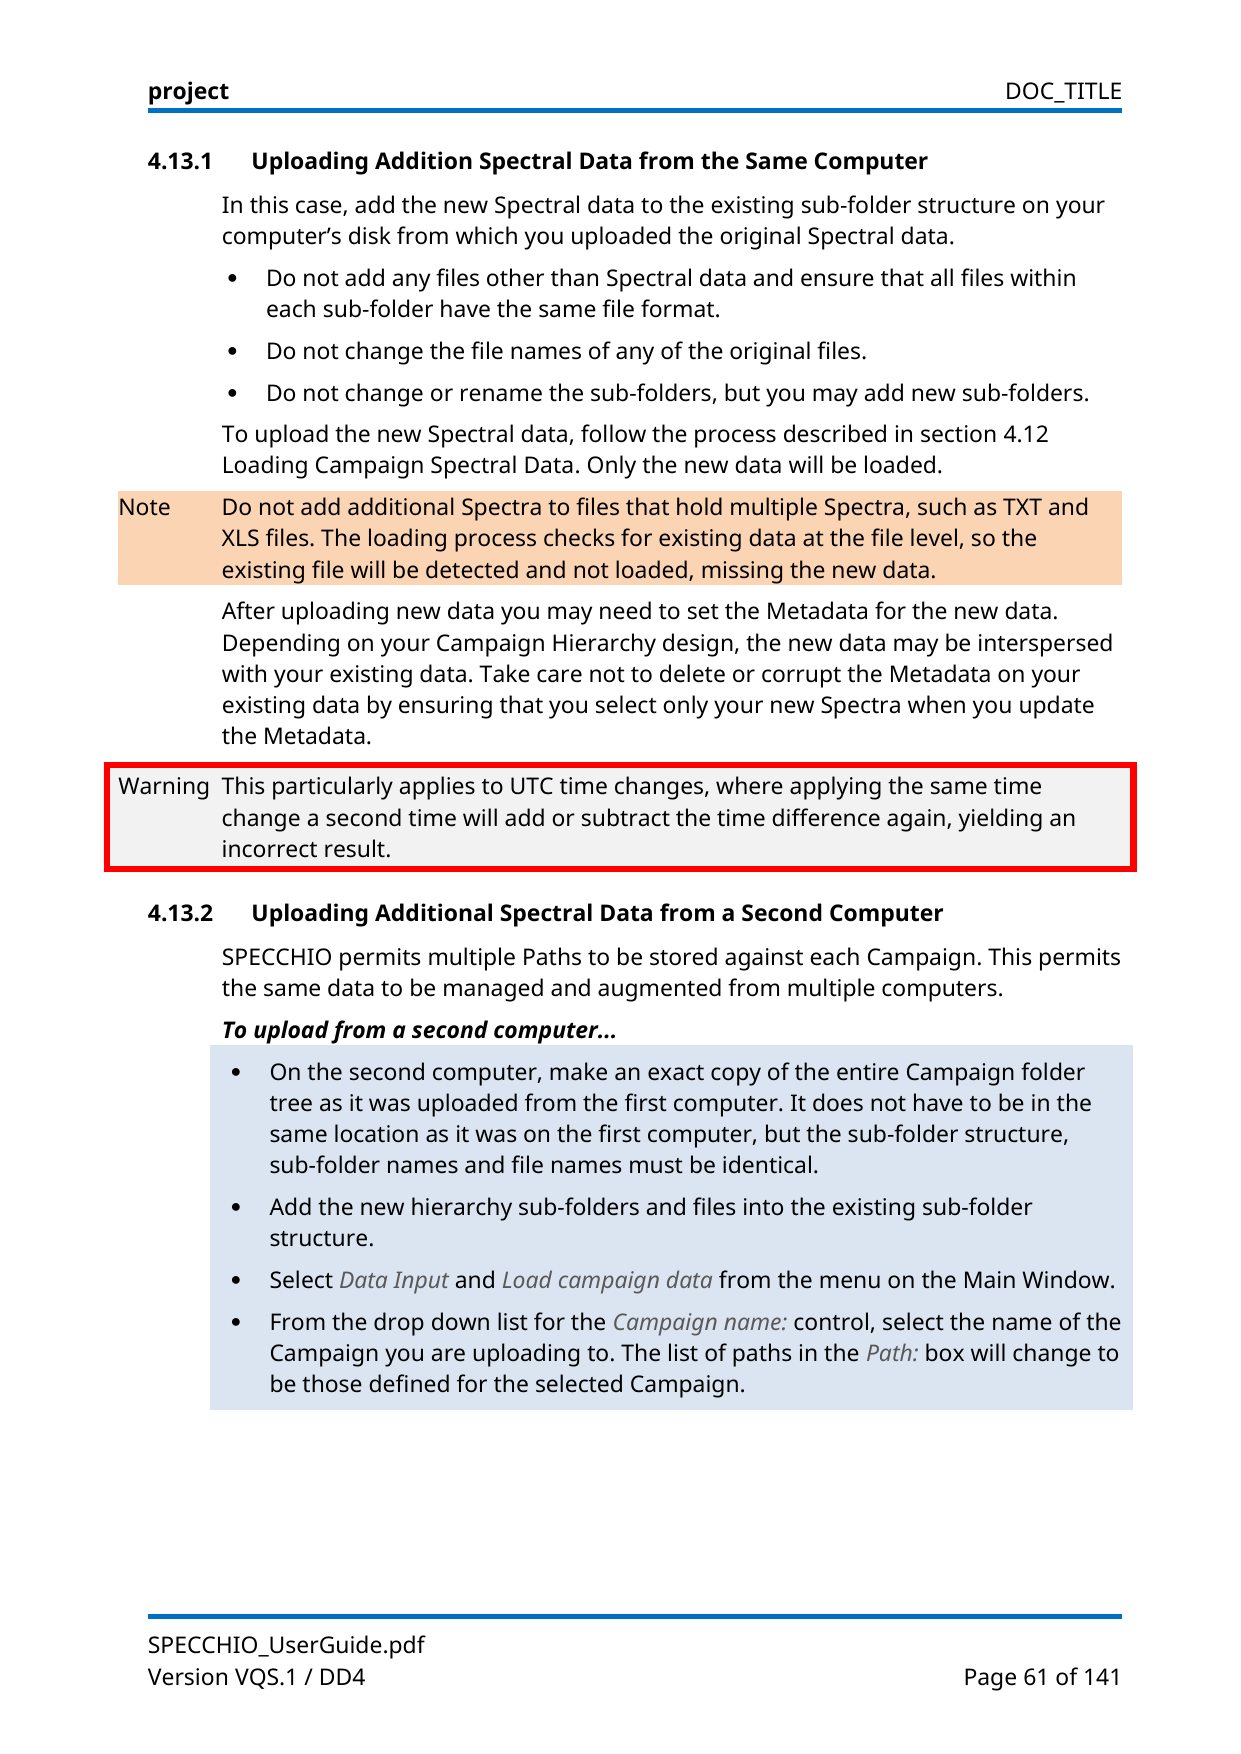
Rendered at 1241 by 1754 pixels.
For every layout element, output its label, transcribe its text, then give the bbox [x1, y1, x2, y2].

subtitle To upload from a second computer... [222, 1014, 1122, 1045]
text Do not change or rename the sub-folders, but you may add new sub-folders. [228, 376, 1122, 408]
text After uploading new data you may need to set the Metadata for the new data. Depending on your Campaign Hierarchy design, the new data may be interspersed with your existing data. Take care not to delete or corrupt the Metadata on your existing data by ensuring that you select only your new Spectra when you update the Metadata. [222, 595, 1122, 751]
subtitle Uploading Additional Spectral Data from a Second Computer [148, 897, 1122, 928]
subtitle Uploading Addition Spectral Data from the Same Computer [148, 145, 1122, 176]
text Do not change the file names of any of the original files. [228, 335, 1122, 366]
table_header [210, 1045, 1133, 1410]
text In this case, add the new Spectral data to the existing sub-folder structure on your computer’s disk from which you uploaded the original Spectral data. [222, 189, 1122, 251]
text Note Do not add additional Spectra to files that hold multiple Spectra, such as TXT and XLS files. The loading process checks for existing data at the file level, so the existing file will be detected and not loaded, missing the new data. [118, 491, 1122, 585]
text SPECCHIO permits multiple Paths to be stored against each Campaign. This permits the same data to be managed and augmented from multiple computers. [222, 941, 1122, 1003]
text To upload the new Spectral data, follow the process described in section 4.12 Loading Campaign Spectral Data. Only the new data will be loaded. [222, 418, 1122, 481]
text Warning This particularly applies to UTC time changes, where applying the same time change a second time will add or subtract the time difference again, yielding an incorrect result. [110, 768, 1130, 866]
text Do not add any files other than Spectral data and ensure that all files within each sub-folder have the same file format. [228, 262, 1122, 324]
